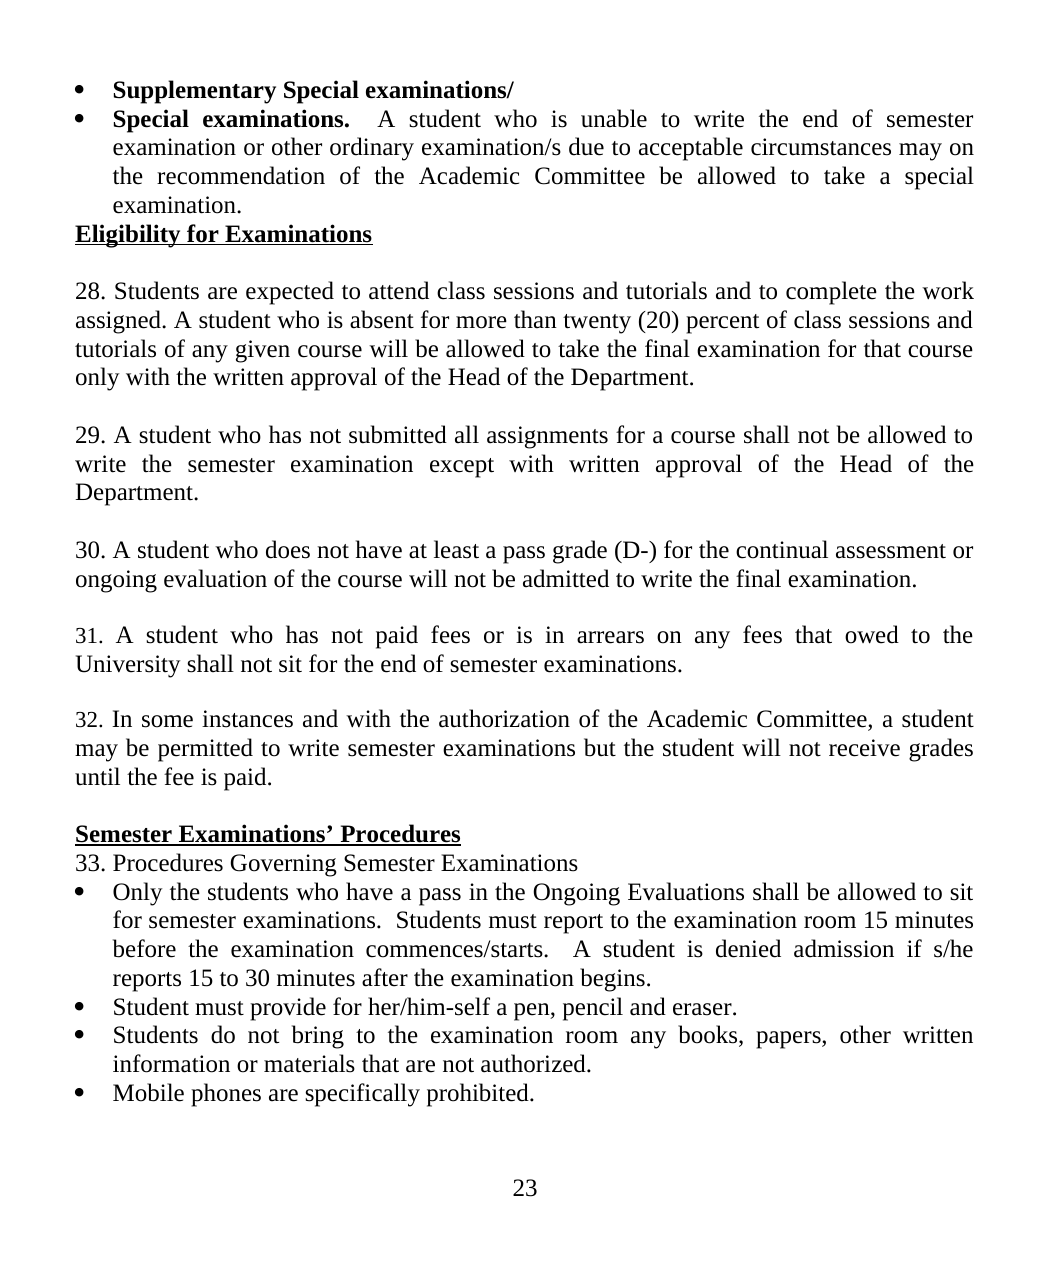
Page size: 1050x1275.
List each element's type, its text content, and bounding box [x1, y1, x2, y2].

list Special examinations. A student who is unable to write the end of semester examination or other ordinary examination/s due to acceptable circumstances may on the recommendation of the Academic Committee be allowed to take a special examination. [75, 104, 975, 219]
text 29. A student who has not submitted all assignments for a course shall not be allowed to write the semester examination except with written approval of the Head of the Department. [75, 420, 975, 506]
text 31. A student who has not paid fees or is in arrears on any fees that owed to the University shall not sit for the end of semester examinations. [75, 621, 975, 678]
text 32. In some instances and with the authorization of the Academic Committee, a student may be permitted to write semester examinations but the student will not receive grades until the fee is paid. [75, 704, 975, 791]
text 33. Procedures Governing Semester Examinations [75, 848, 975, 877]
list Only the students who have a pass in the Ongoing Evaluations shall be allowed to sit for semester examinations. Students must report to the examination room 15 minutes before the examination commences/starts. A student is denied admission if s/he reports 15 to 30 minutes after the examination begins. [75, 877, 975, 992]
text Semester Examinations’ Procedures [75, 819, 975, 848]
list Students do not bring to the examination room any books, papers, other written information or materials that are not authorized. [75, 1021, 975, 1078]
text 28. Students are expected to attend class sessions and tutorials and to complete the work assigned. A student who is absent for more than twenty (20) percent of class sessions and tutorials of any given course will be allowed to take the final examination for that course only with the written approval of the Head of the Department. [75, 276, 975, 391]
list Supplementary Special examinations/ [75, 75, 975, 104]
text 30. A student who does not have at least a pass grade (D-) for the continual assessment or ongoing evaluation of the course will not be admitted to write the final examination. [75, 535, 975, 592]
list Student must provide for her/him-self a pen, pencil and eraser. [75, 992, 975, 1021]
list Mobile phones are specifically prohibited. [75, 1078, 975, 1107]
text Eligibility for Examinations [75, 219, 975, 247]
